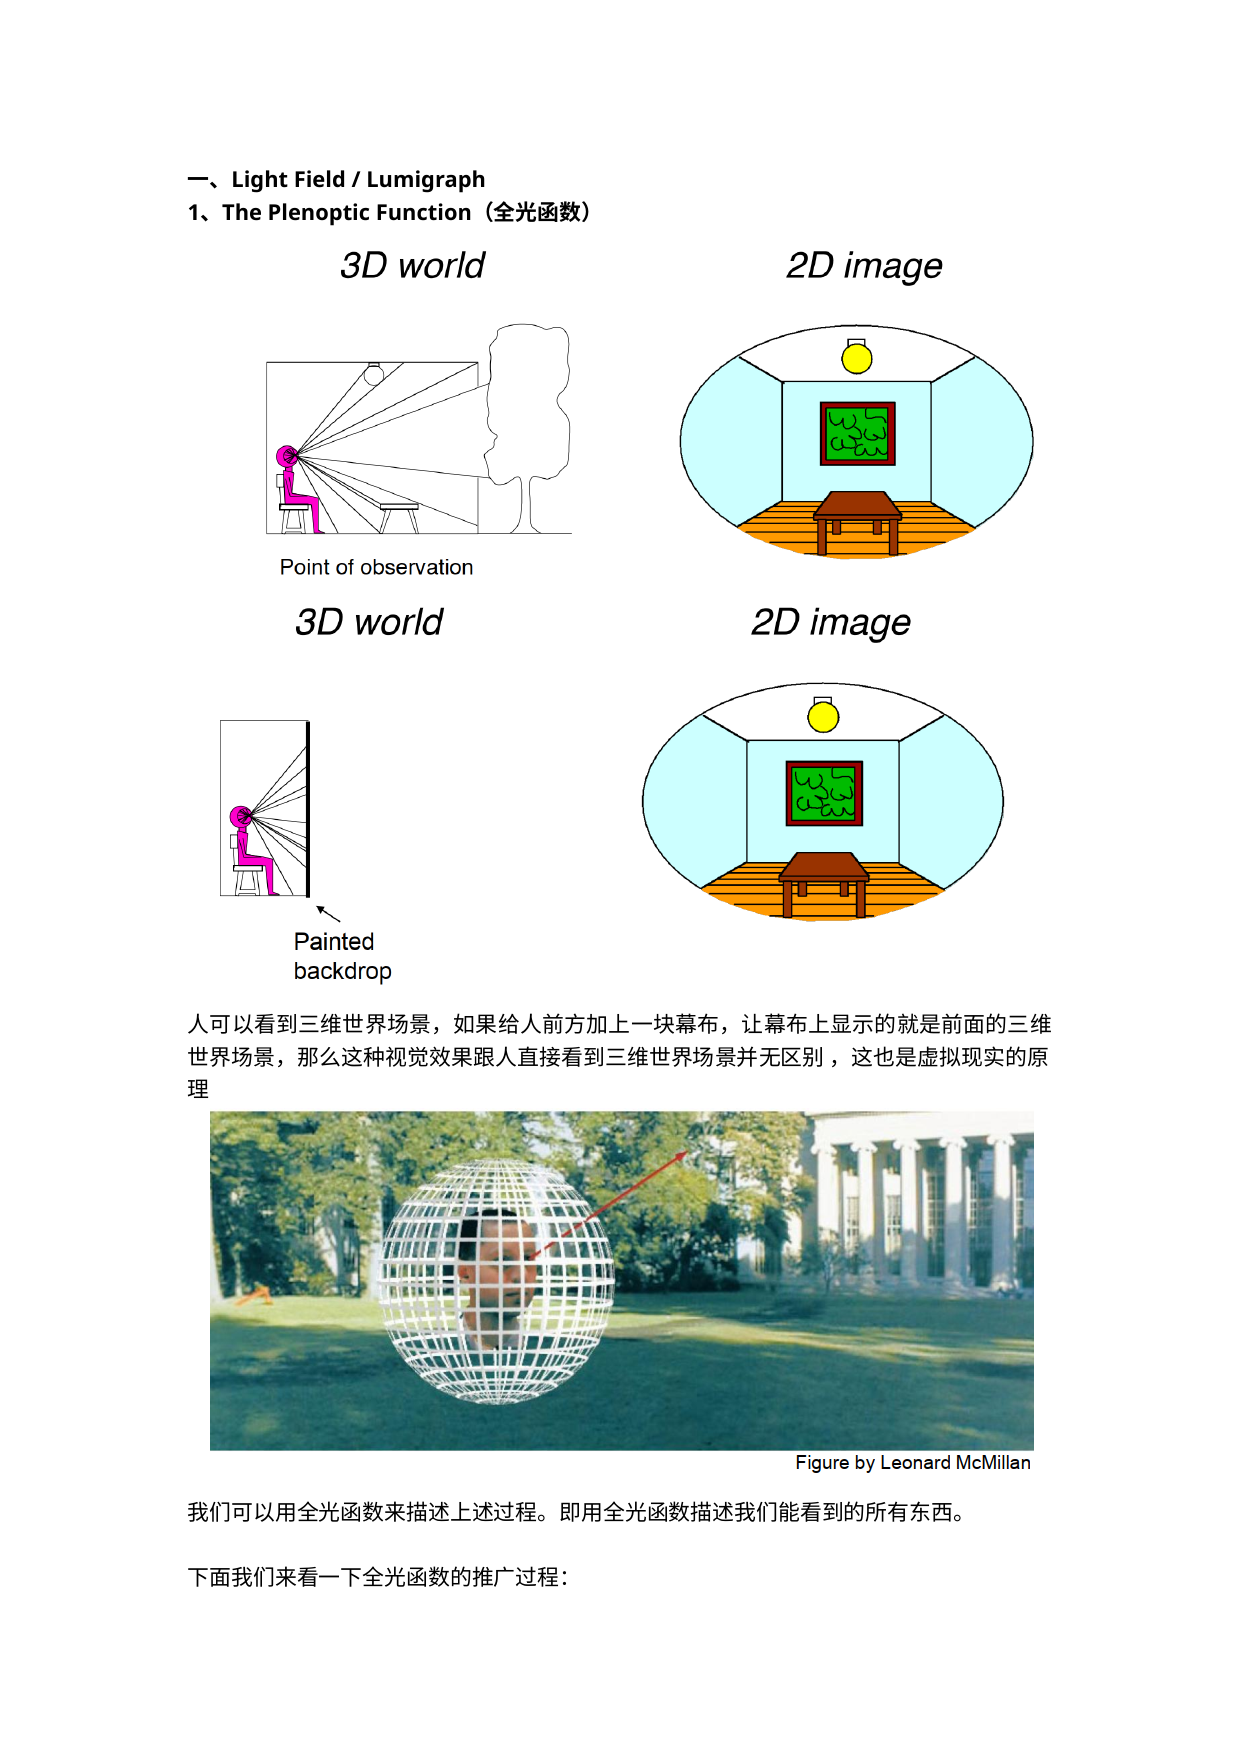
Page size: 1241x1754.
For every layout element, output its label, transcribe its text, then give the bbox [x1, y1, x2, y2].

text 下面我们来看一下全光函数的推广过程： [187, 1559, 1053, 1592]
picture [187, 1104, 1053, 1475]
picture [187, 584, 1053, 988]
text 我们可以用全光函数来描述上述过程。即用全光函数描述我们能看到的所有东西。 [187, 1494, 1053, 1527]
picture [187, 227, 1053, 583]
subtitle 一、Light Field / Lumigraph [187, 162, 1053, 194]
text 人可以看到三维世界场景，如果给人前方加上一块幕布，让幕布上显示的就是前面的三维世界场景，那么这种视觉效果跟人直接看到三维世界场景并无区别 ，这也是虚拟现实的原理 [187, 1007, 1053, 1104]
subtitle 1、The Plenoptic Function（全光函数） [187, 194, 1053, 227]
